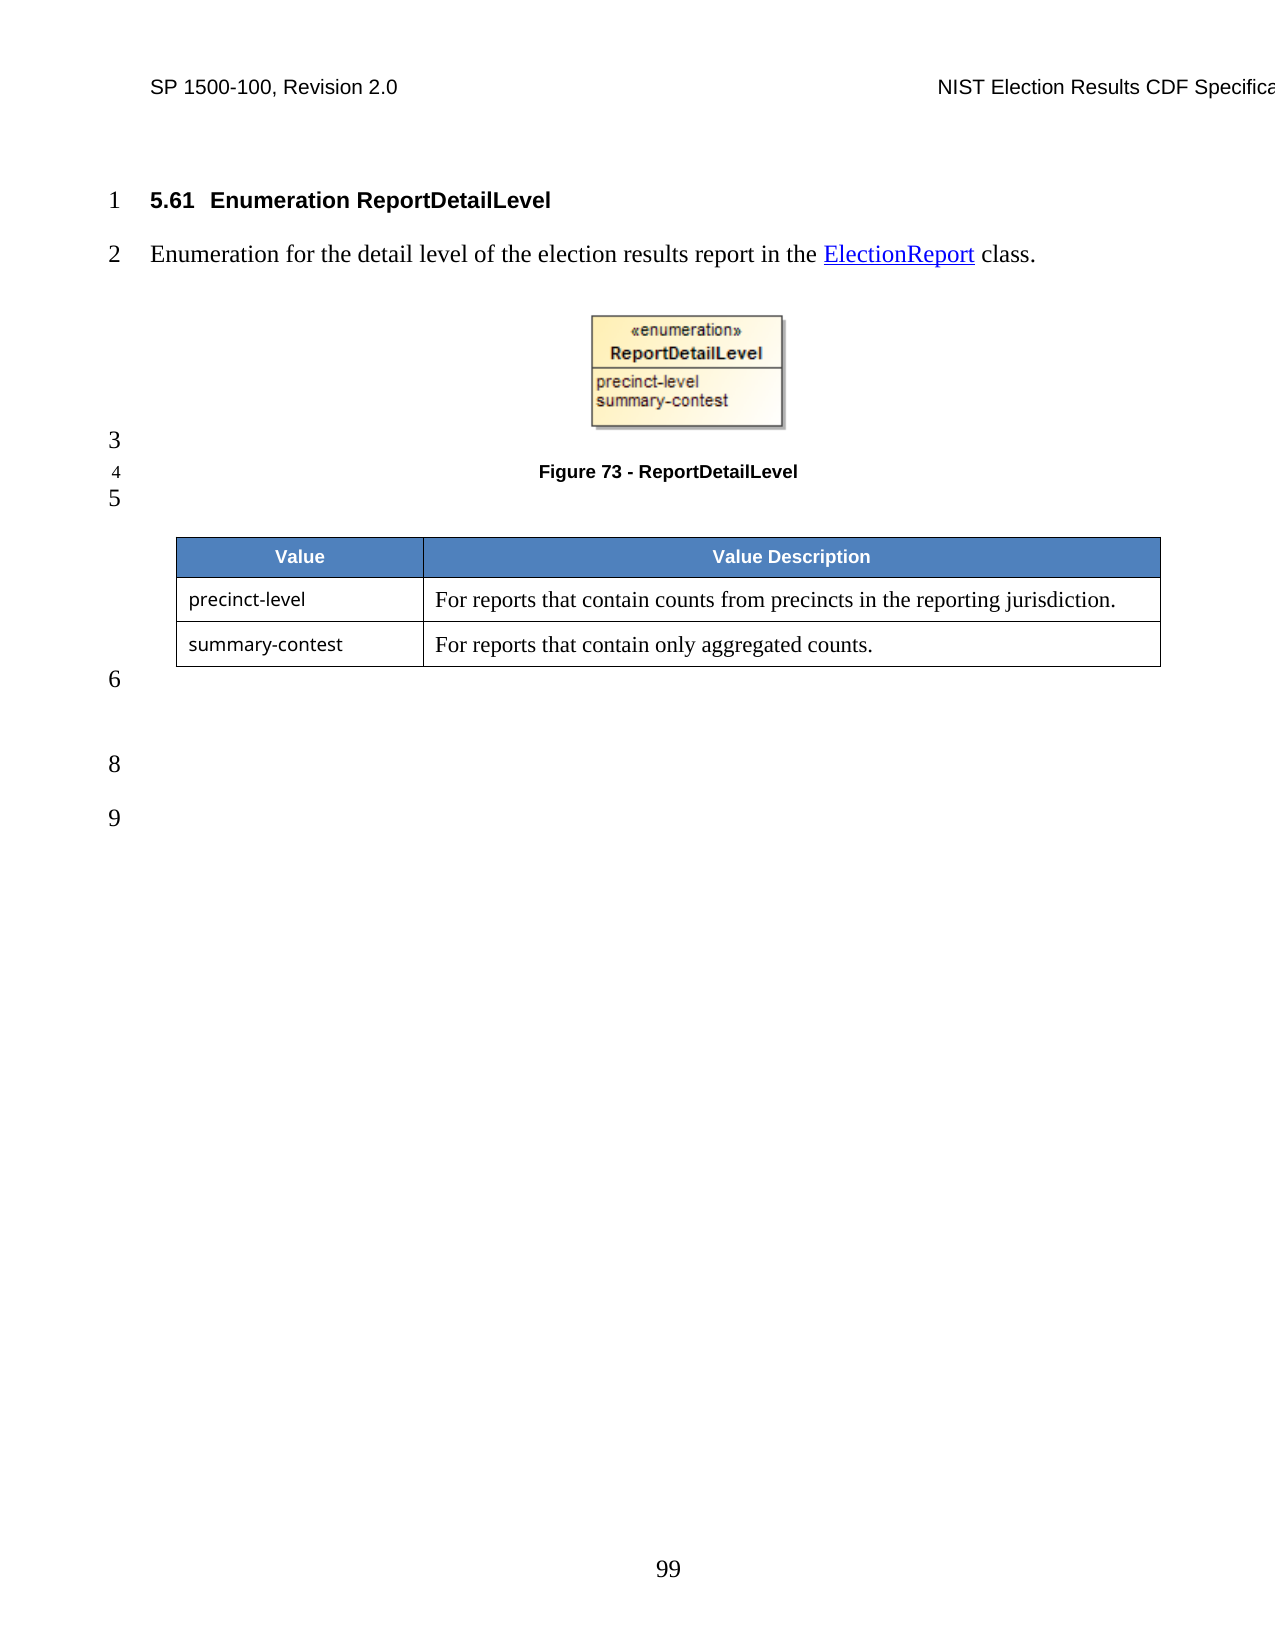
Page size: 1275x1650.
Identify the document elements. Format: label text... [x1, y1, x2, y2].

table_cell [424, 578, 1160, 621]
text Enumeration for the detail level of the election results report in the ElectionReport class. [150, 239, 1186, 268]
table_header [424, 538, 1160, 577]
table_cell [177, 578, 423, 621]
picture [568, 292, 805, 449]
text Figure 73 - ReportDetailLevel [150, 461, 1186, 483]
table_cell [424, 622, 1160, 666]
subtitle Enumeration ReportDetailLevel [150, 187, 1186, 214]
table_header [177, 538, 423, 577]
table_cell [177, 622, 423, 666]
